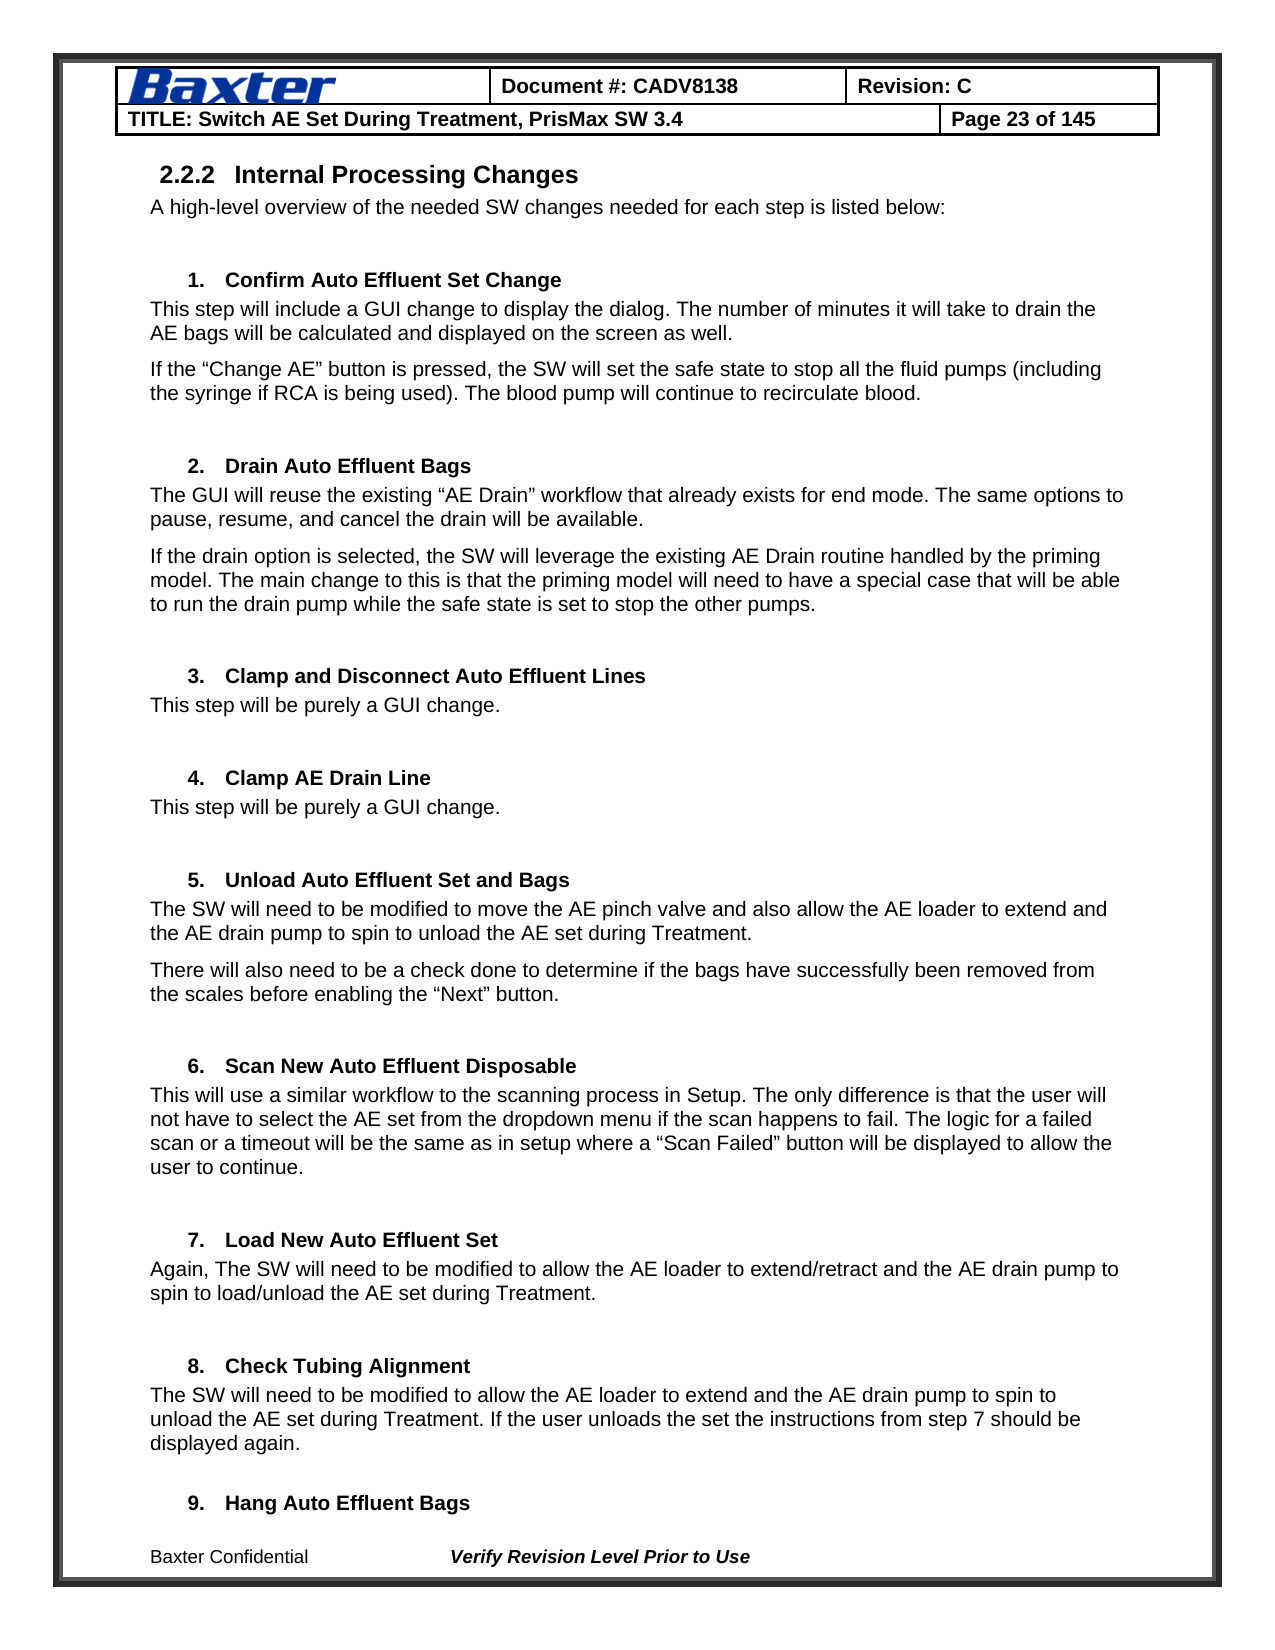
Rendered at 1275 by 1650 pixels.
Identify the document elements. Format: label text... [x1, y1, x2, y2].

text If the “Change AE” button is pressed, the SW will set the safe state to stop all the fluid pumps (including the syringe if RCA is being used). The blood pump will continue to recirculate blood. [150, 357, 1125, 405]
text The SW will need to be modified to allow the AE loader to extend and the AE drain pump to spin to unload the AE set during Treatment. If the user unloads the set the instructions from step 7 should be displayed again. [150, 1383, 1125, 1455]
text This step will include a GUI change to display the dialog. The number of minutes it will take to drain the AE bags will be calculated and displayed on the screen as well. [150, 297, 1125, 345]
list Scan New Auto Effluent Disposable [187, 1054, 1125, 1078]
text Again, The SW will need to be modified to allow the AE loader to extend/retract and the AE drain pump to spin to load/unload the AE set during Treatment. [150, 1257, 1125, 1305]
list Load New Auto Effluent Set [187, 1228, 1125, 1252]
list Drain Auto Effluent Bags [187, 454, 1125, 478]
text There will also need to be a check done to determine if the bags have successfully been removed from the scales before enabling the “Next” button. [150, 957, 1125, 1005]
list Hang Auto Effluent Bags [187, 1491, 1125, 1515]
picture [127, 68, 337, 104]
text The SW will need to be modified to move the AE pinch valve and also allow the AE loader to extend and the AE drain pump to spin to unload the AE set during Treatment. [150, 897, 1125, 945]
text This step will be purely a GUI change. [150, 693, 1125, 717]
list Check Tubing Alignment [187, 1354, 1125, 1378]
text If the drain option is selected, the SW will leverage the existing AE Drain routine handled by the priming model. The main change to this is that the priming model will need to have a special case that will be able to run the drain pump while the safe state is set to stop the other pumps. [150, 543, 1125, 615]
list Clamp AE Drain Line [187, 766, 1125, 790]
list Confirm Auto Effluent Set Change [187, 268, 1125, 292]
list Clamp and Disconnect Auto Effluent Lines [187, 664, 1125, 688]
subtitle Internal Processing Changes [159, 160, 1125, 189]
list Unload Auto Effluent Set and Bags [187, 868, 1125, 892]
text The GUI will reuse the existing “AE Drain” workflow that already exists for end mode. The same options to pause, resume, and cancel the drain will be available. [150, 483, 1125, 531]
text A high-level overview of the needed SW changes needed for each step is listed below: [150, 195, 1125, 219]
text This will use a similar workflow to the scanning process in Setup. The only difference is that the user will not have to select the AE set from the dropdown menu if the scan happens to fail. The logic for a failed scan or a timeout will be the same as in setup where a “Scan Failed” button will be displayed to allow the user to continue. [150, 1083, 1125, 1179]
text This step will be purely a GUI change. [150, 795, 1125, 819]
